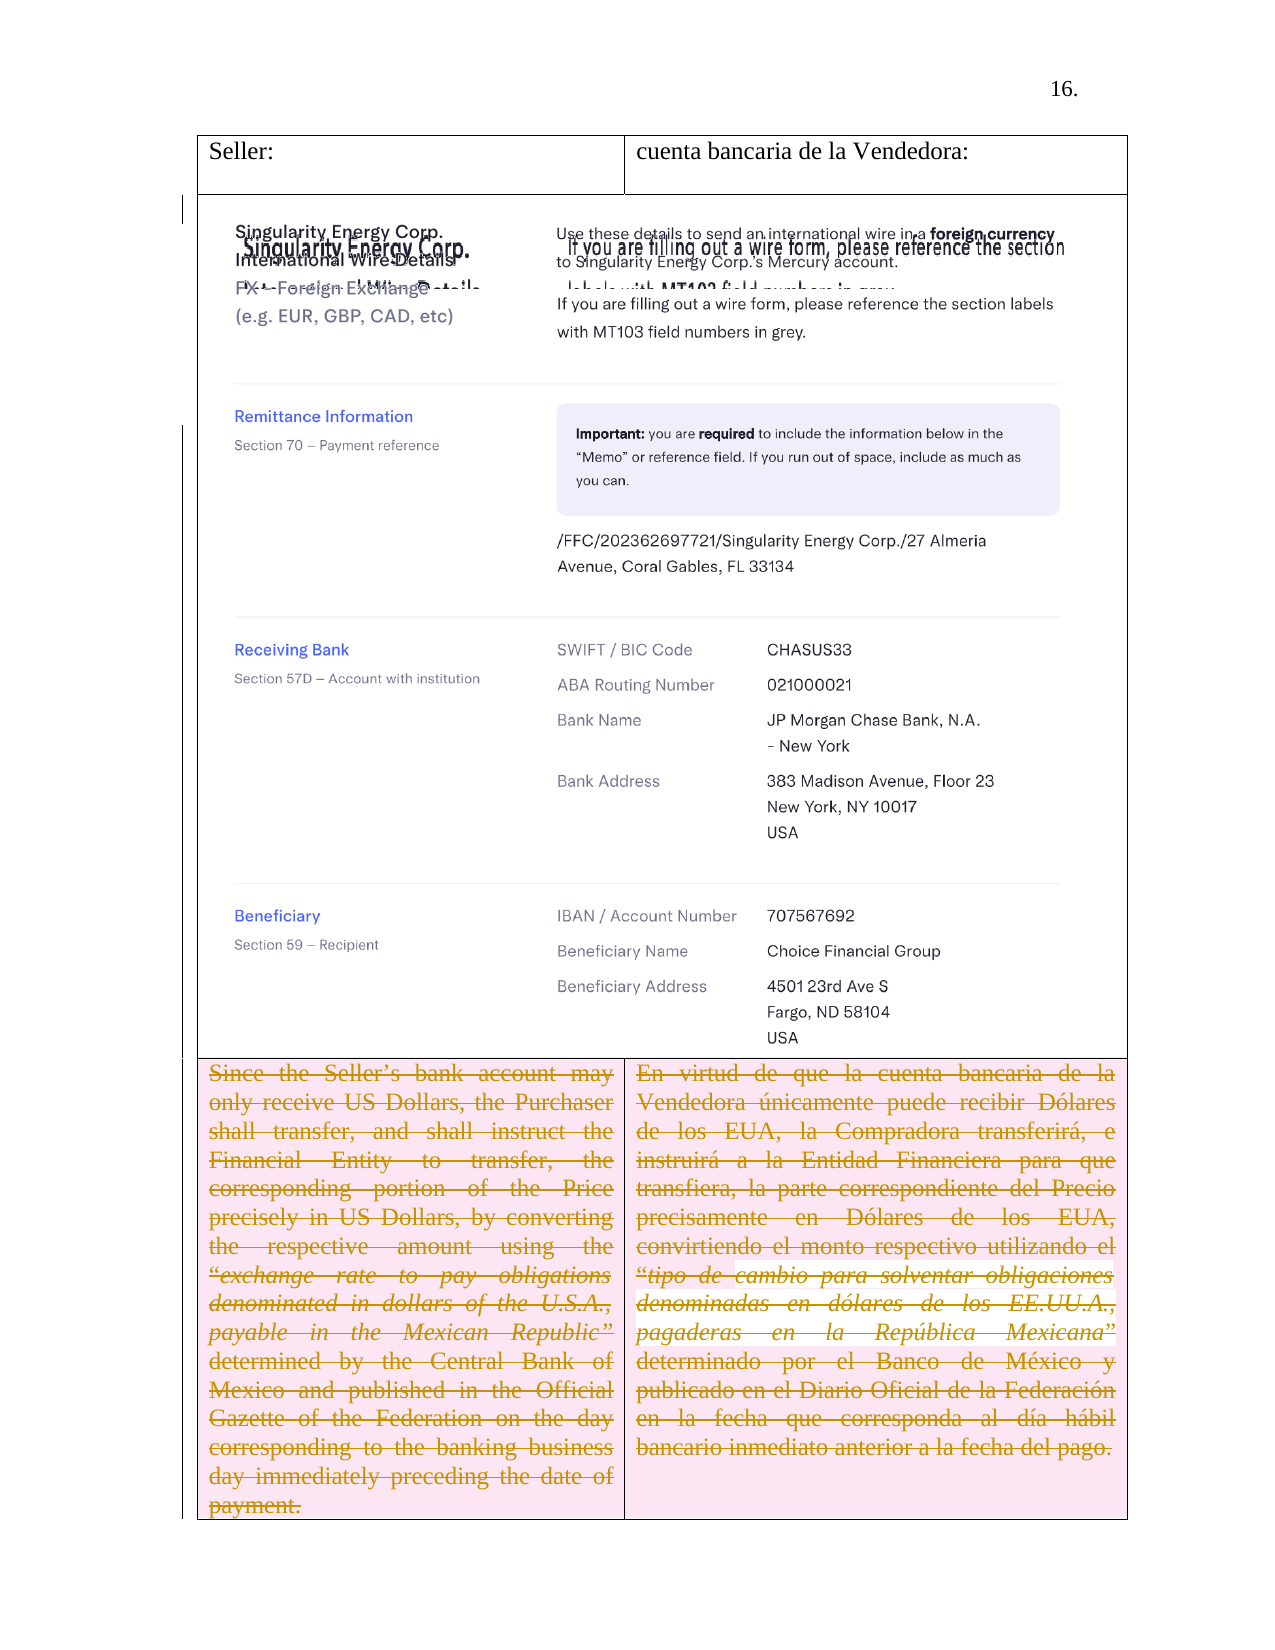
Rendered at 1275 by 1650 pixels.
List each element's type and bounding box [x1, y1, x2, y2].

table_cell [198, 136, 624, 194]
table_cell [625, 195, 1127, 1057]
table_cell [625, 136, 1127, 194]
table_cell [198, 195, 624, 1057]
picture [207, 195, 1106, 1056]
